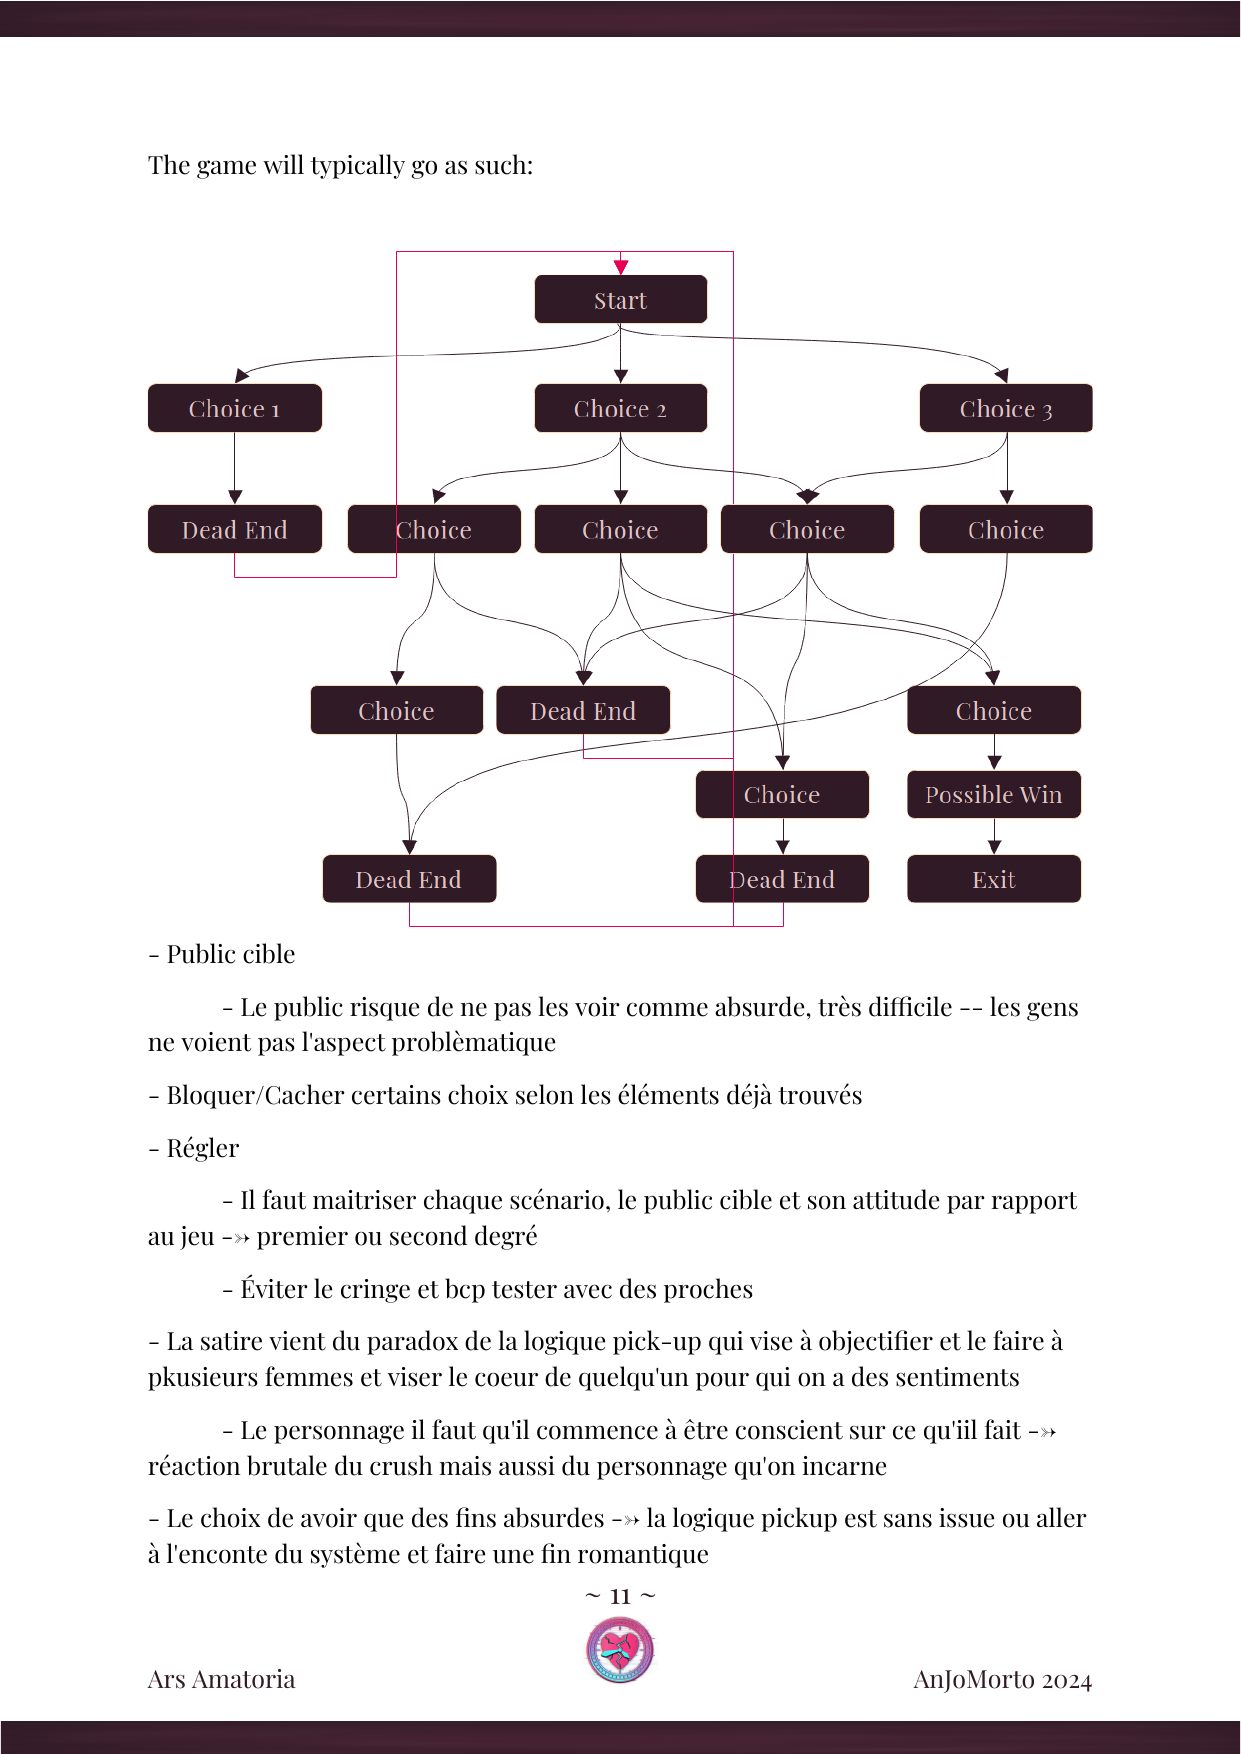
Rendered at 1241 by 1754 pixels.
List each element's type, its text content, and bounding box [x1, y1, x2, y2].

text - Éviter le cringe et bcp tester avec des proches [148, 1271, 1093, 1304]
text - La satire vient du paradox de la logique pick-up qui vise à objectifier et le faire à pkusieurs femmes et viser le coeur de quelqu'un pour qui on a des sentiments [148, 1324, 1093, 1393]
text - Bloquer/Cacher certains choix selon les éléments déjà trouvés [148, 1077, 1093, 1111]
text - Le choix de avoir que des fins absurdes --> la logique pickup est sans issue ou aller à l'enconte du système et faire une fin romantique [148, 1501, 1093, 1570]
picture [581, 1611, 659, 1689]
picture [0, 1721, 1241, 1754]
text - Régler [148, 1130, 1093, 1163]
text - Le public risque de ne pas les voir comme absurde, très difficile -- les gens ne voient pas l'aspect problèmatique [148, 989, 1093, 1058]
text - Le personnage il faut qu'il commence à être conscient sur ce qu'iil fait --> réaction brutale du crush mais aussi du personnage qu'on incarne [148, 1412, 1093, 1482]
text - Il faut maitriser chaque scénario, le public cible et son attitude par rapport au jeu --> premier ou second degré [148, 1183, 1093, 1252]
picture [147, 214, 1093, 937]
text - Public cible [148, 937, 1093, 969]
text The game will typically go as such: [148, 148, 1093, 181]
picture [0, 1, 1241, 37]
